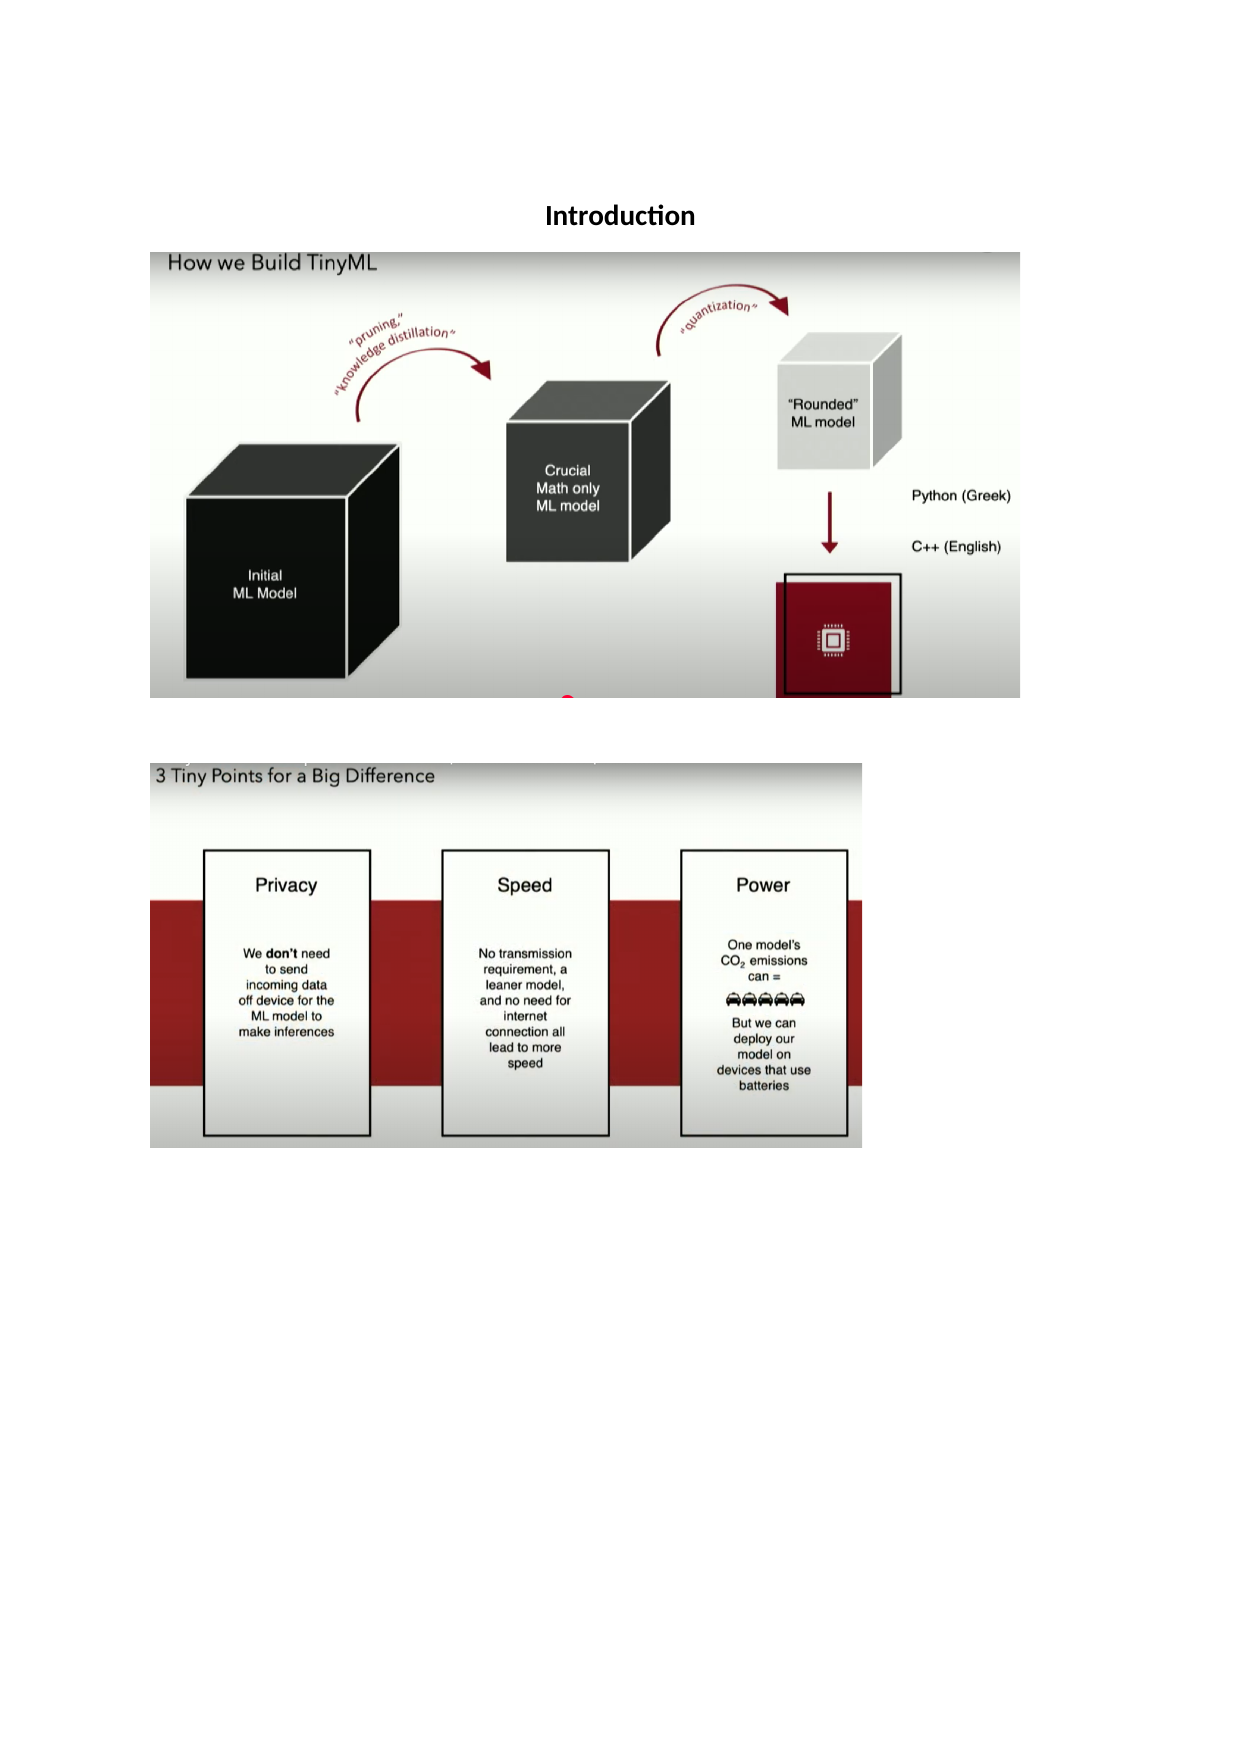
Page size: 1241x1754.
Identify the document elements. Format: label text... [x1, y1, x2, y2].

text Introduction [150, 197, 1090, 232]
picture [150, 763, 863, 1148]
picture [150, 252, 1021, 698]
